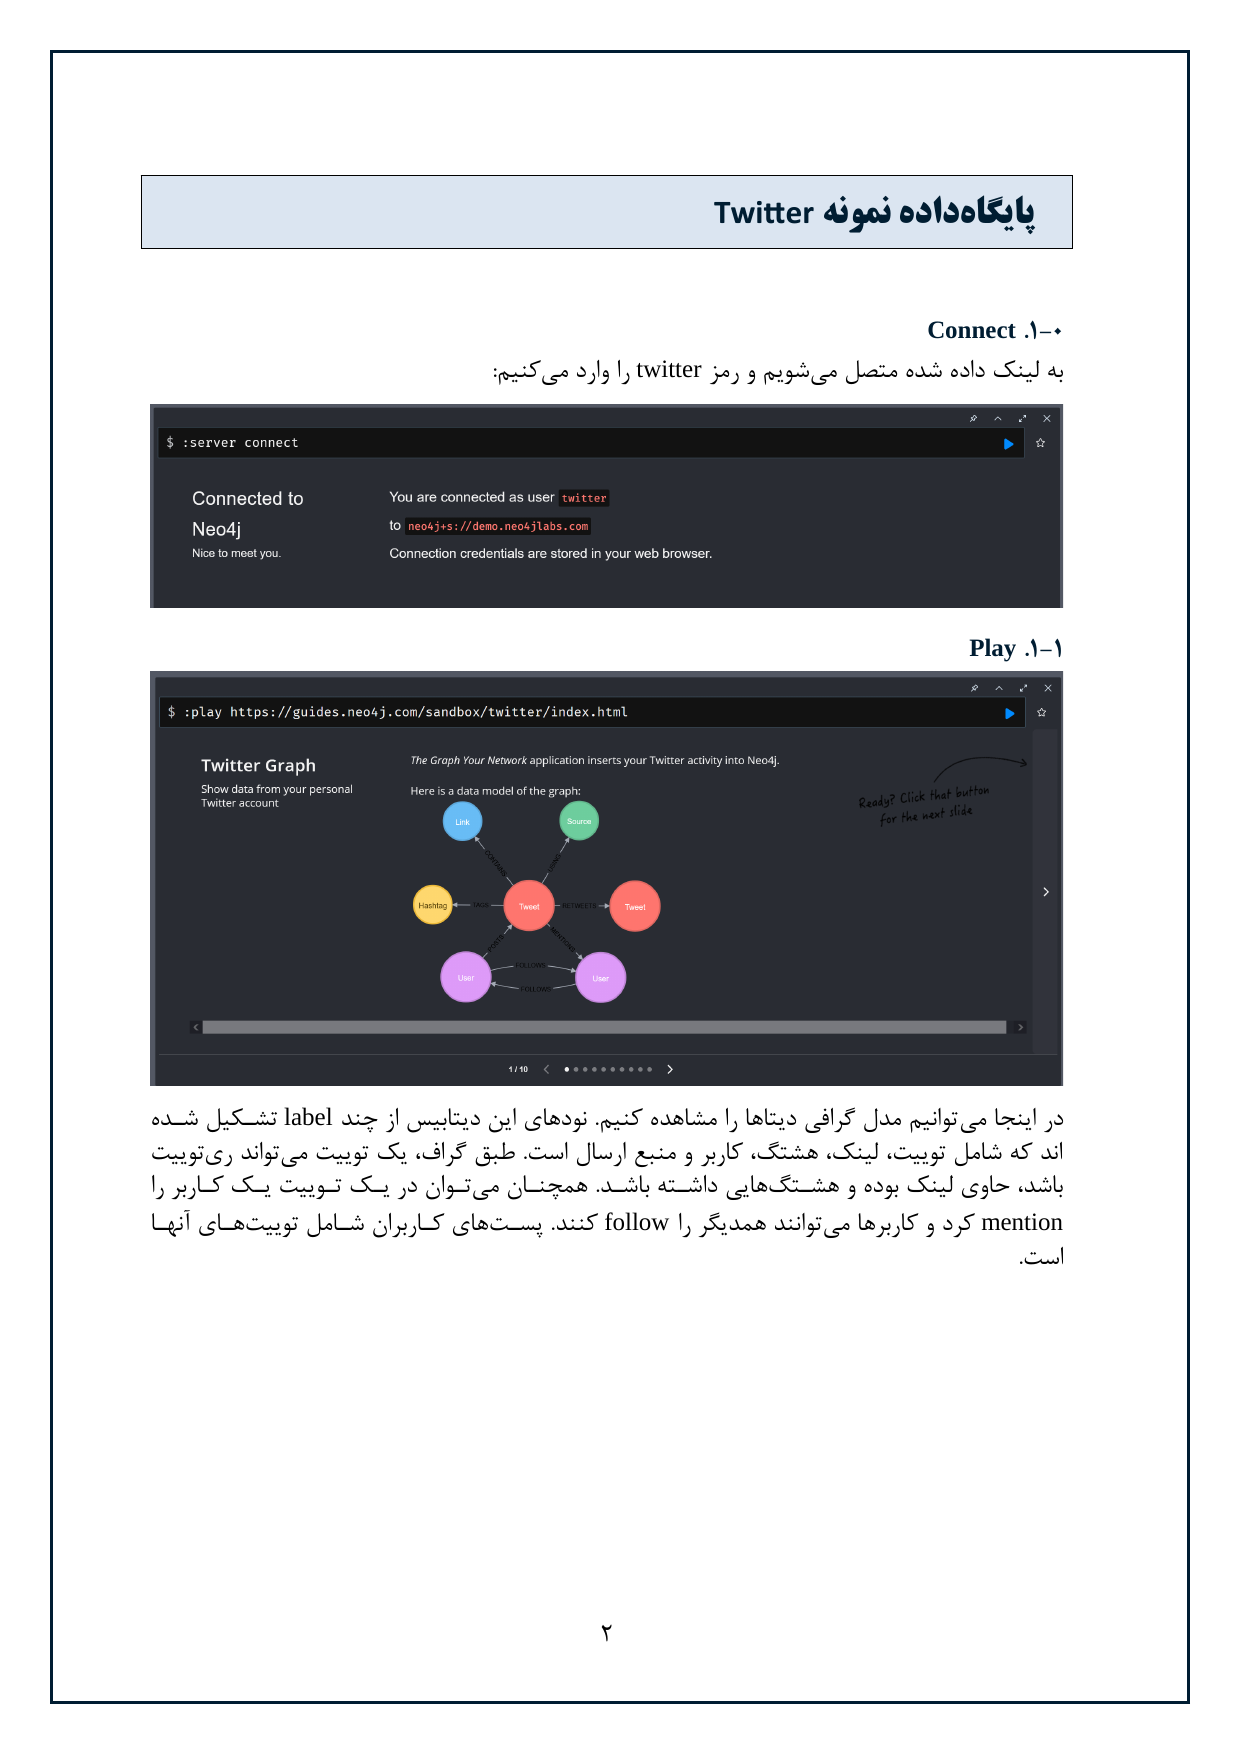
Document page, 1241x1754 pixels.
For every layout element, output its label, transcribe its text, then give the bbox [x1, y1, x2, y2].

text در اینجا می‌توانیم مدل گرافی دیتاها را مشاهده کنیم. نودهای این دیتابیس از چند label تشکیل شده اند که شامل توییت، لینک، هشتگ، کاربر و منبع ارسال است. طبق گراف، یک توییت می‌تواند ری‌توییت باشد، حاوی لینک بوده و هشتگ‌هایی داشته باشد. همچنان می‌توان در یک توییت یک کاربر را mention کرد و کاربرها می‌توانند همدیگر را follow کنند. پست‌های کاربران شامل توییت‌های آنها است. [150, 1102, 1063, 1274]
picture [150, 404, 1064, 608]
subtitle پایگاه‌داده نمونه Twitter [142, 176, 1072, 248]
picture [150, 671, 1064, 1086]
subtitle 1-0. Connect [150, 315, 1063, 349]
subtitle 1-1. Play [150, 633, 1063, 666]
text به لینک داده شده متصل می‌شویم و رمز twitter را وارد می‌کنیم: [150, 354, 1063, 387]
